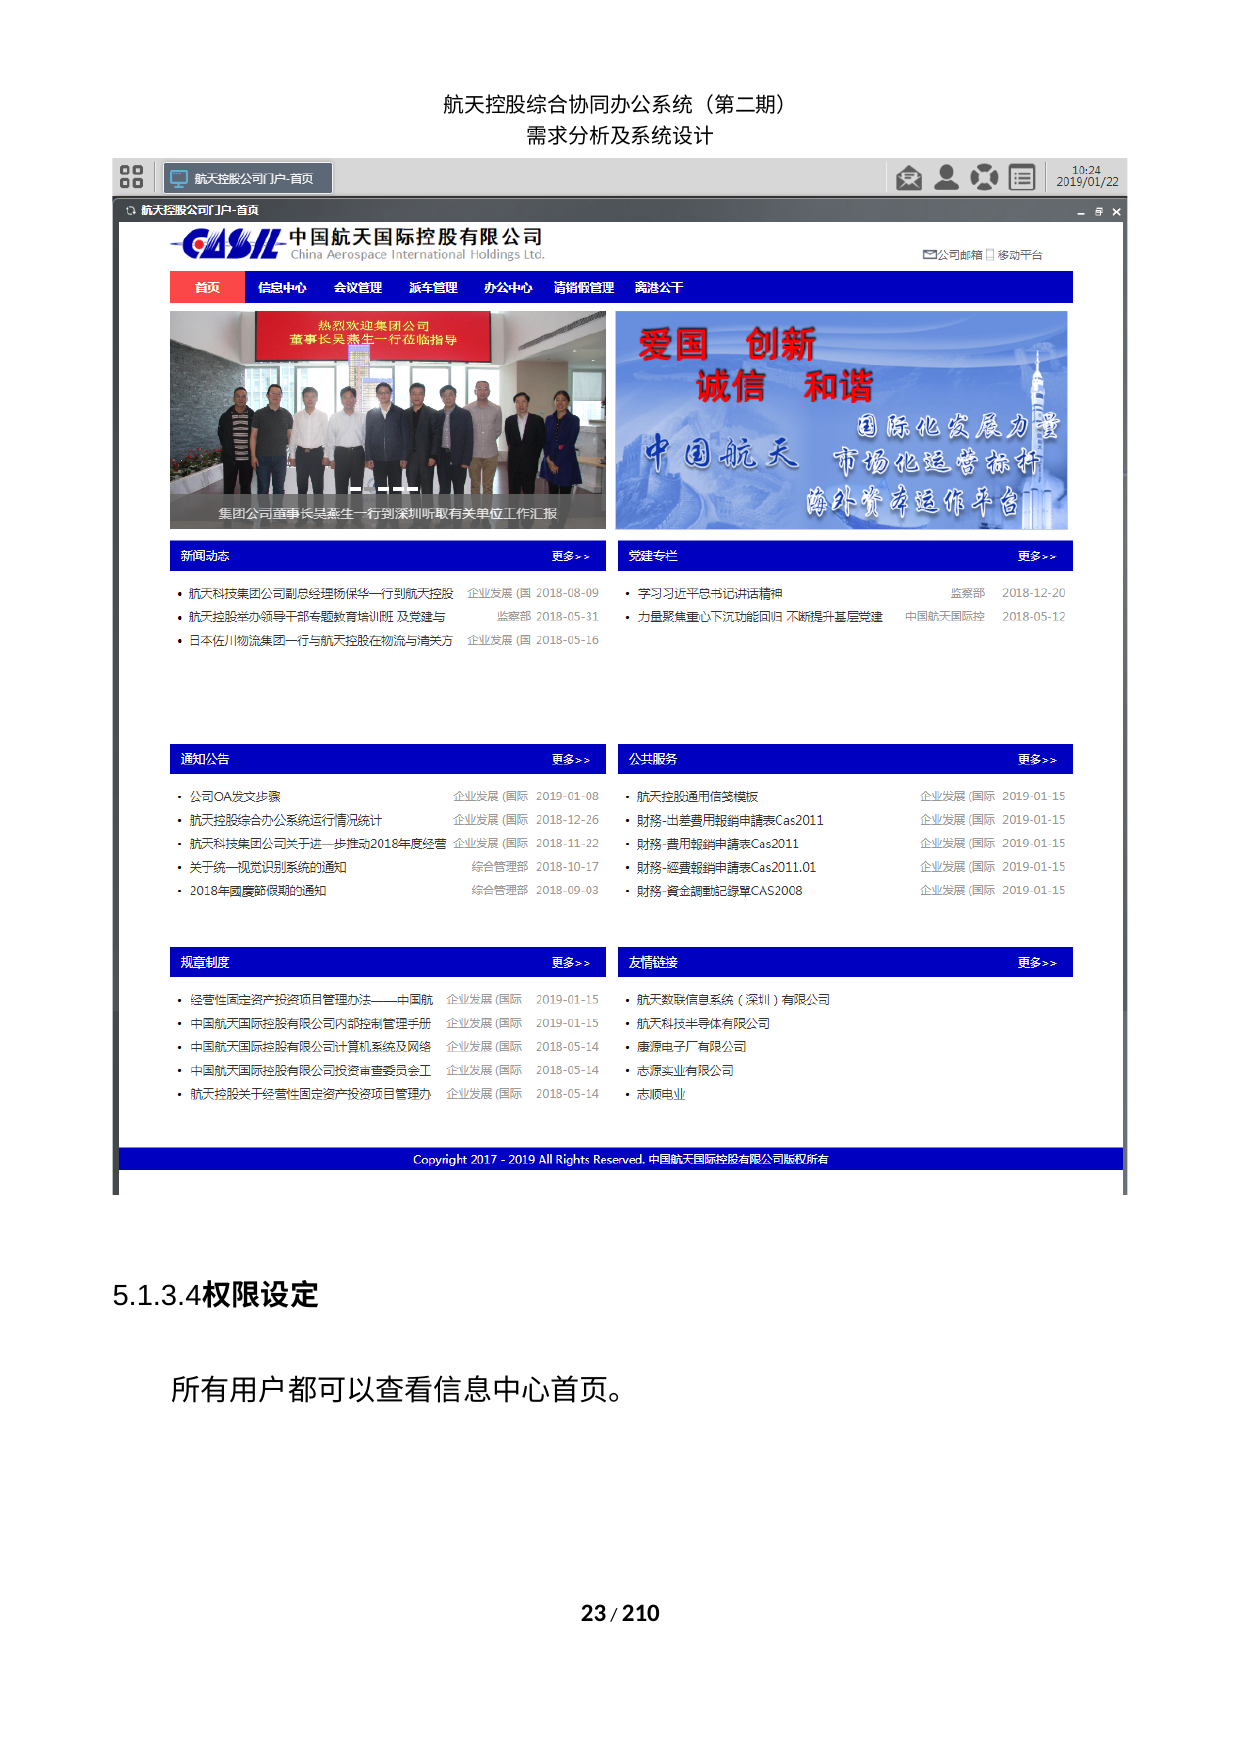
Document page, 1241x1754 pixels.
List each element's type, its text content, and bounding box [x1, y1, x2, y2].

subtitle 权限设定 [112, 1260, 1128, 1325]
text 所有用户都可以查看信息中心首页。 [112, 1355, 1128, 1420]
picture [112, 158, 1128, 1195]
